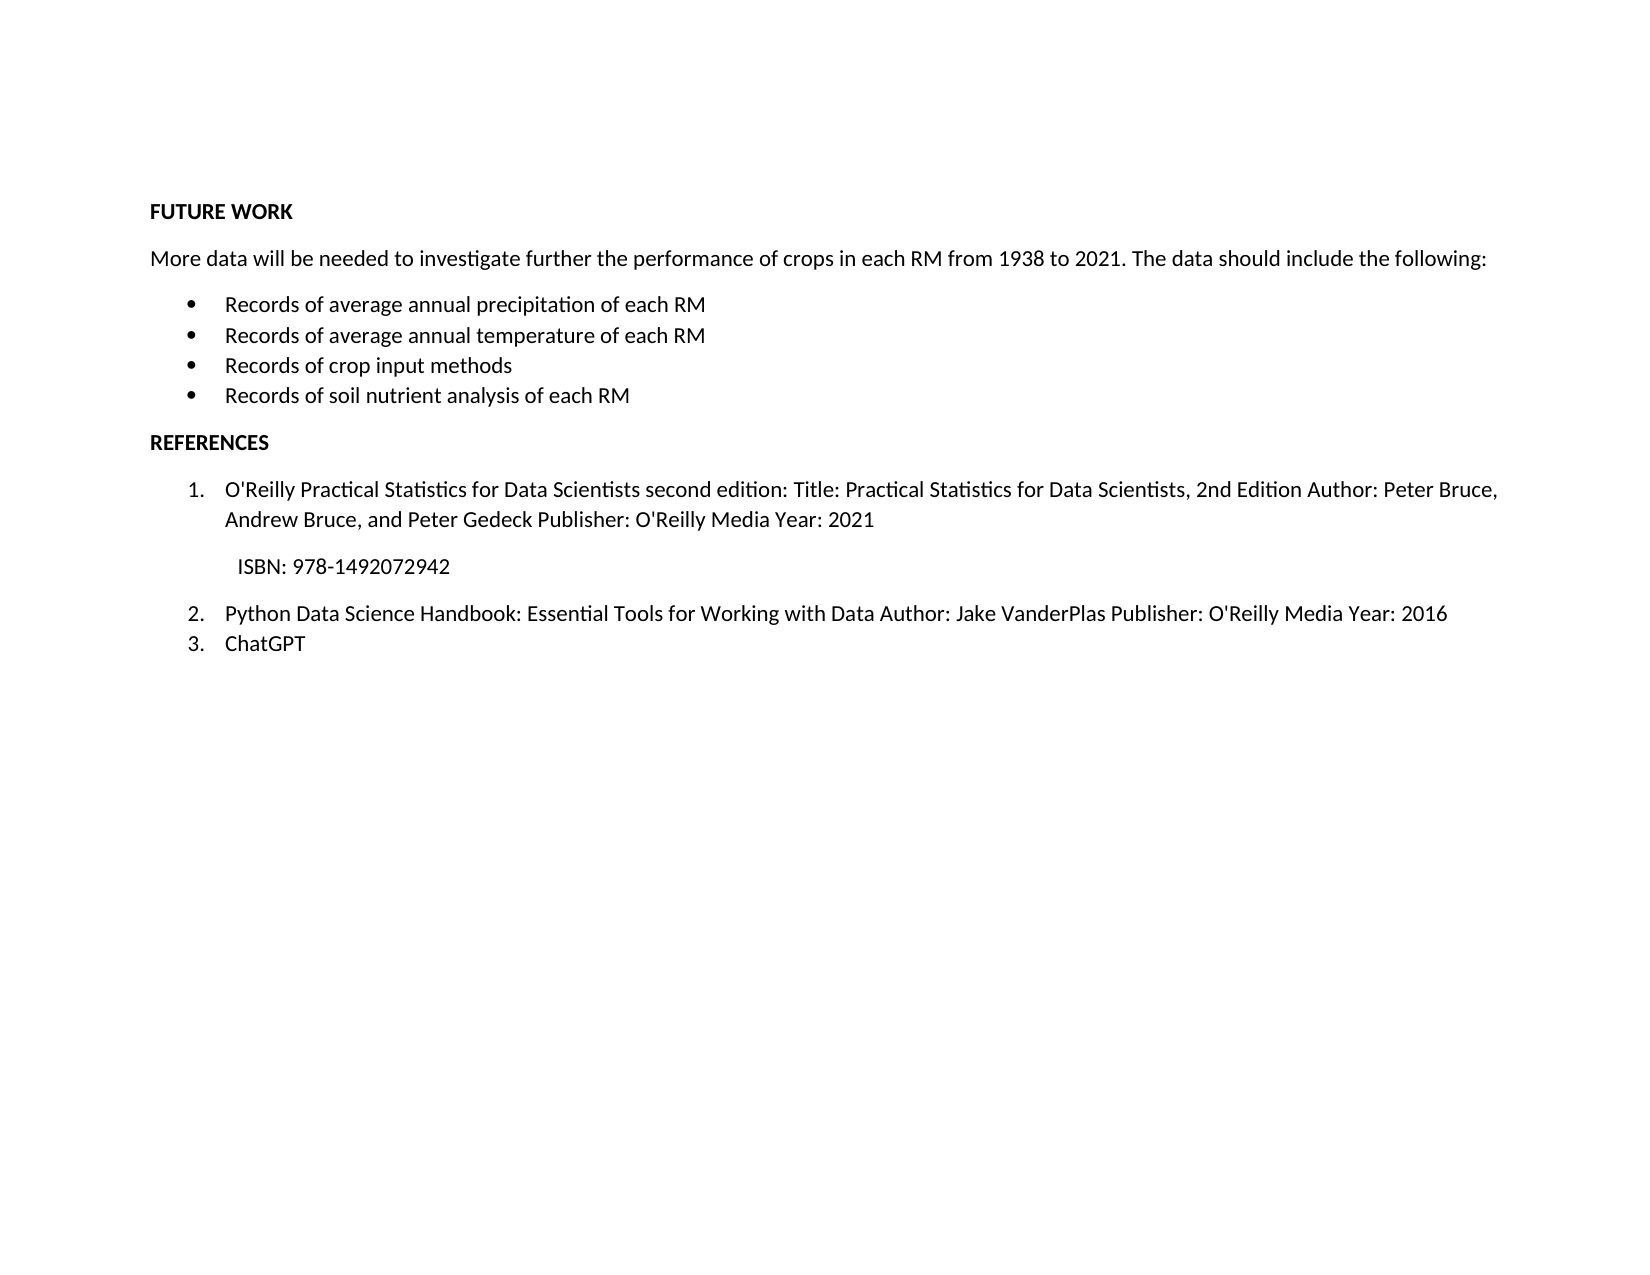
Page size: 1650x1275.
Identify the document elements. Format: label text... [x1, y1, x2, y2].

text More data will be needed to investigate further the performance of crops in each RM from 1938 to 2021. The data should include the following: [150, 244, 1500, 272]
text ISBN: 978-1492072942 [150, 552, 1500, 580]
list Records of average annual precipitation of each RM [187, 291, 1500, 319]
list Python Data Science Handbook: Essential Tools for Working with Data Author: Jake VanderPlas Publisher: O'Reilly Media Year: 2016 [187, 599, 1500, 627]
list O'Reilly Practical Statistics for Data Scientists second edition: Title: Practical Statistics for Data Scientists, 2nd Edition Author: Peter Bruce, Andrew Bruce, and Peter Gedeck Publisher: O'Reilly Media Year: 2021 [187, 475, 1500, 533]
list ChatGPT [187, 629, 1500, 657]
text REFERENCES [150, 428, 1500, 456]
text FUTURE WORK [150, 197, 1500, 225]
list Records of average annual temperature of each RM [187, 321, 1500, 349]
list Records of soil nutrient analysis of each RM [187, 381, 1500, 409]
list Records of crop input methods [187, 351, 1500, 379]
